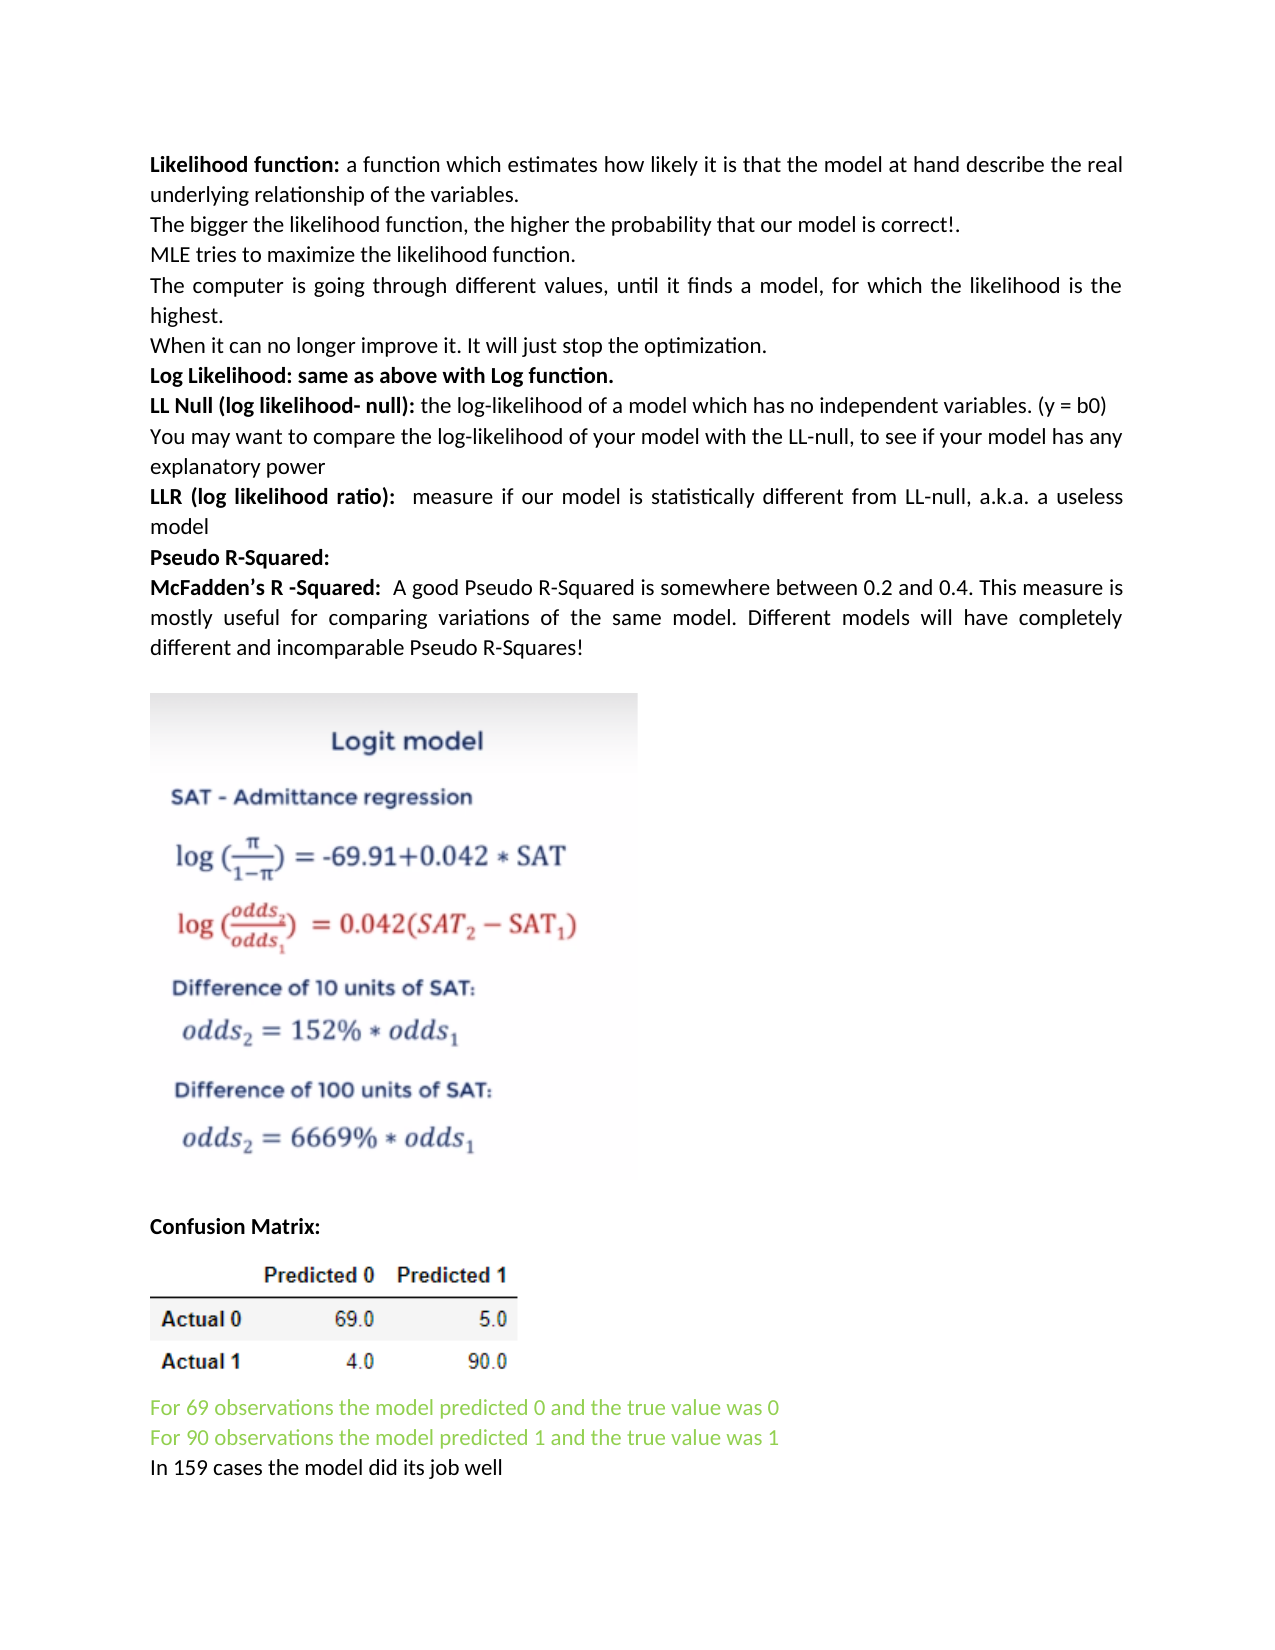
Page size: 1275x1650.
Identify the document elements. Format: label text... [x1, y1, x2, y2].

text When it can no longer improve it. It will just stop the optimization. [150, 331, 1125, 359]
text LLR (log likelihood ratio): measure if our model is statistically different from LL-null, a.k.a. a useless model [150, 482, 1125, 541]
text In 159 cases the model did its job well [150, 1453, 1125, 1481]
text The computer is going through different values, until it finds a model, for which the likelihood is the highest. [150, 271, 1125, 329]
text For 69 observations the model predicted 0 and the true value was 0 [150, 1393, 1125, 1421]
text Confusion Matrix: [150, 1212, 1125, 1240]
text Pseudo R-Squared: [150, 543, 1125, 571]
text Log Likelihood: same as above with Log function. [150, 361, 1125, 389]
picture [150, 693, 638, 1180]
text MLE tries to maximize the likelihood function. [150, 241, 1125, 269]
picture [150, 1242, 524, 1391]
text McFadden’s R -Squared: A good Pseudo R-Squared is somewhere between 0.2 and 0.4. This measure is mostly useful for comparing variations of the same model. Different models will have completely different and incomparable Pseudo R-Squares! [150, 573, 1125, 661]
text Likelihood function: a function which estimates how likely it is that the model at hand describe the real underlying relationship of the variables. [150, 150, 1125, 208]
text You may want to compare the log-likelihood of your model with the LL-null, to see if your model has any explanatory power [150, 422, 1125, 480]
text The bigger the likelihood function, the higher the probability that our model is correct!. [150, 210, 1125, 238]
text LL Null (log likelihood- null): the log-likelihood of a model which has no independent variables. (y = b0) [150, 392, 1125, 420]
text For 90 observations the model predicted 1 and the true value was 1 [150, 1423, 1125, 1451]
